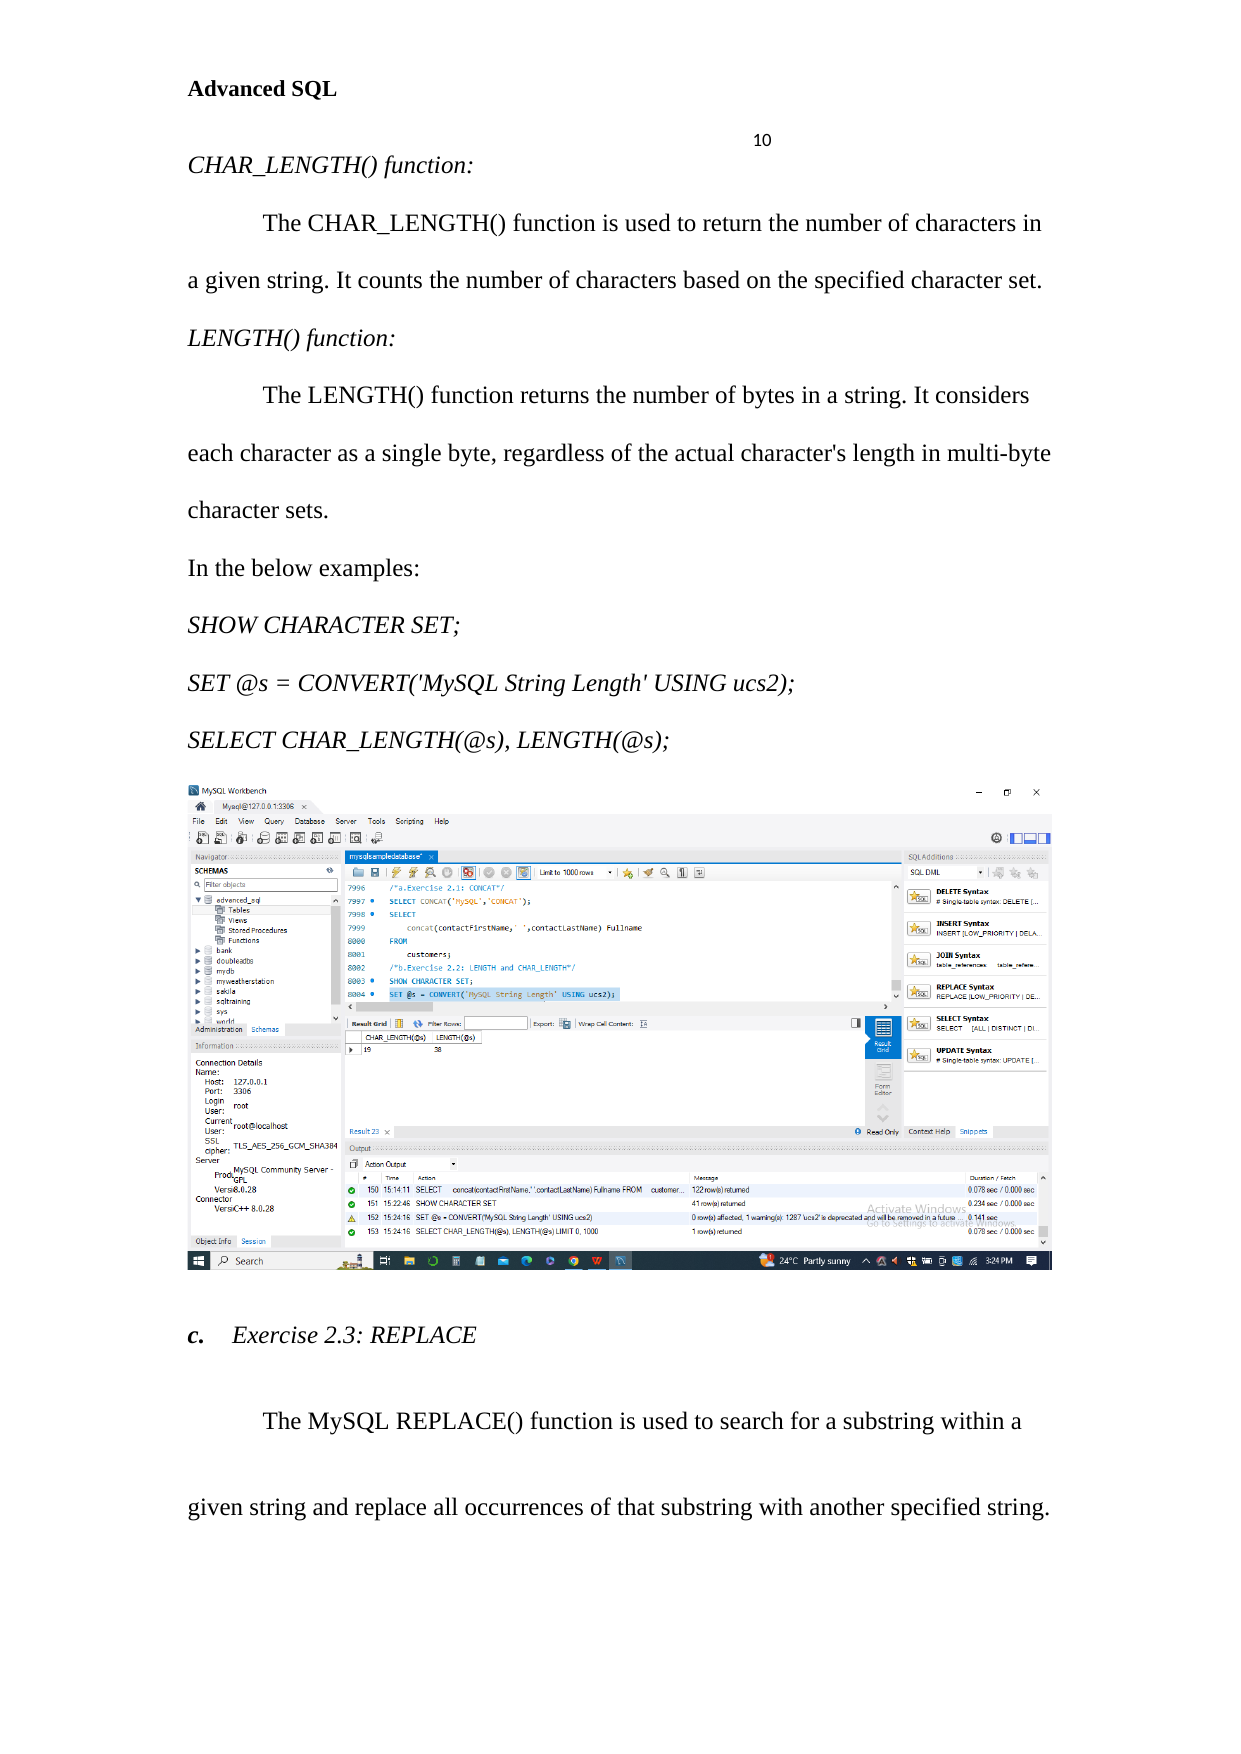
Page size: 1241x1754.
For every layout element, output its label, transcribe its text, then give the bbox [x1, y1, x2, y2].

picture [187, 783, 1052, 1270]
list CHAR_LENGTH() function: [187, 151, 1053, 179]
list SET @s = CONVERT('MySQL String Length' USING ucs2); [187, 668, 1053, 697]
list LENGTH() function: [187, 323, 1053, 352]
list SHOW CHARACTER SET; [187, 611, 1053, 639]
list The LENGTH() function returns the number of bytes in a string. It considers each character as a single byte, regardless of the actual character's length in multi-byte character sets. [187, 381, 1053, 524]
list In the below examples: [187, 553, 1053, 582]
list SELECT CHAR_LENGTH(@s), LENGTH(@s); [187, 726, 1053, 754]
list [187, 1406, 1053, 1521]
list The CHAR_LENGTH() function is used to return the number of characters in a given string. It counts the number of characters based on the specified character set. [187, 208, 1053, 294]
list Exercise 2.3: REPLACE [187, 1320, 1053, 1349]
